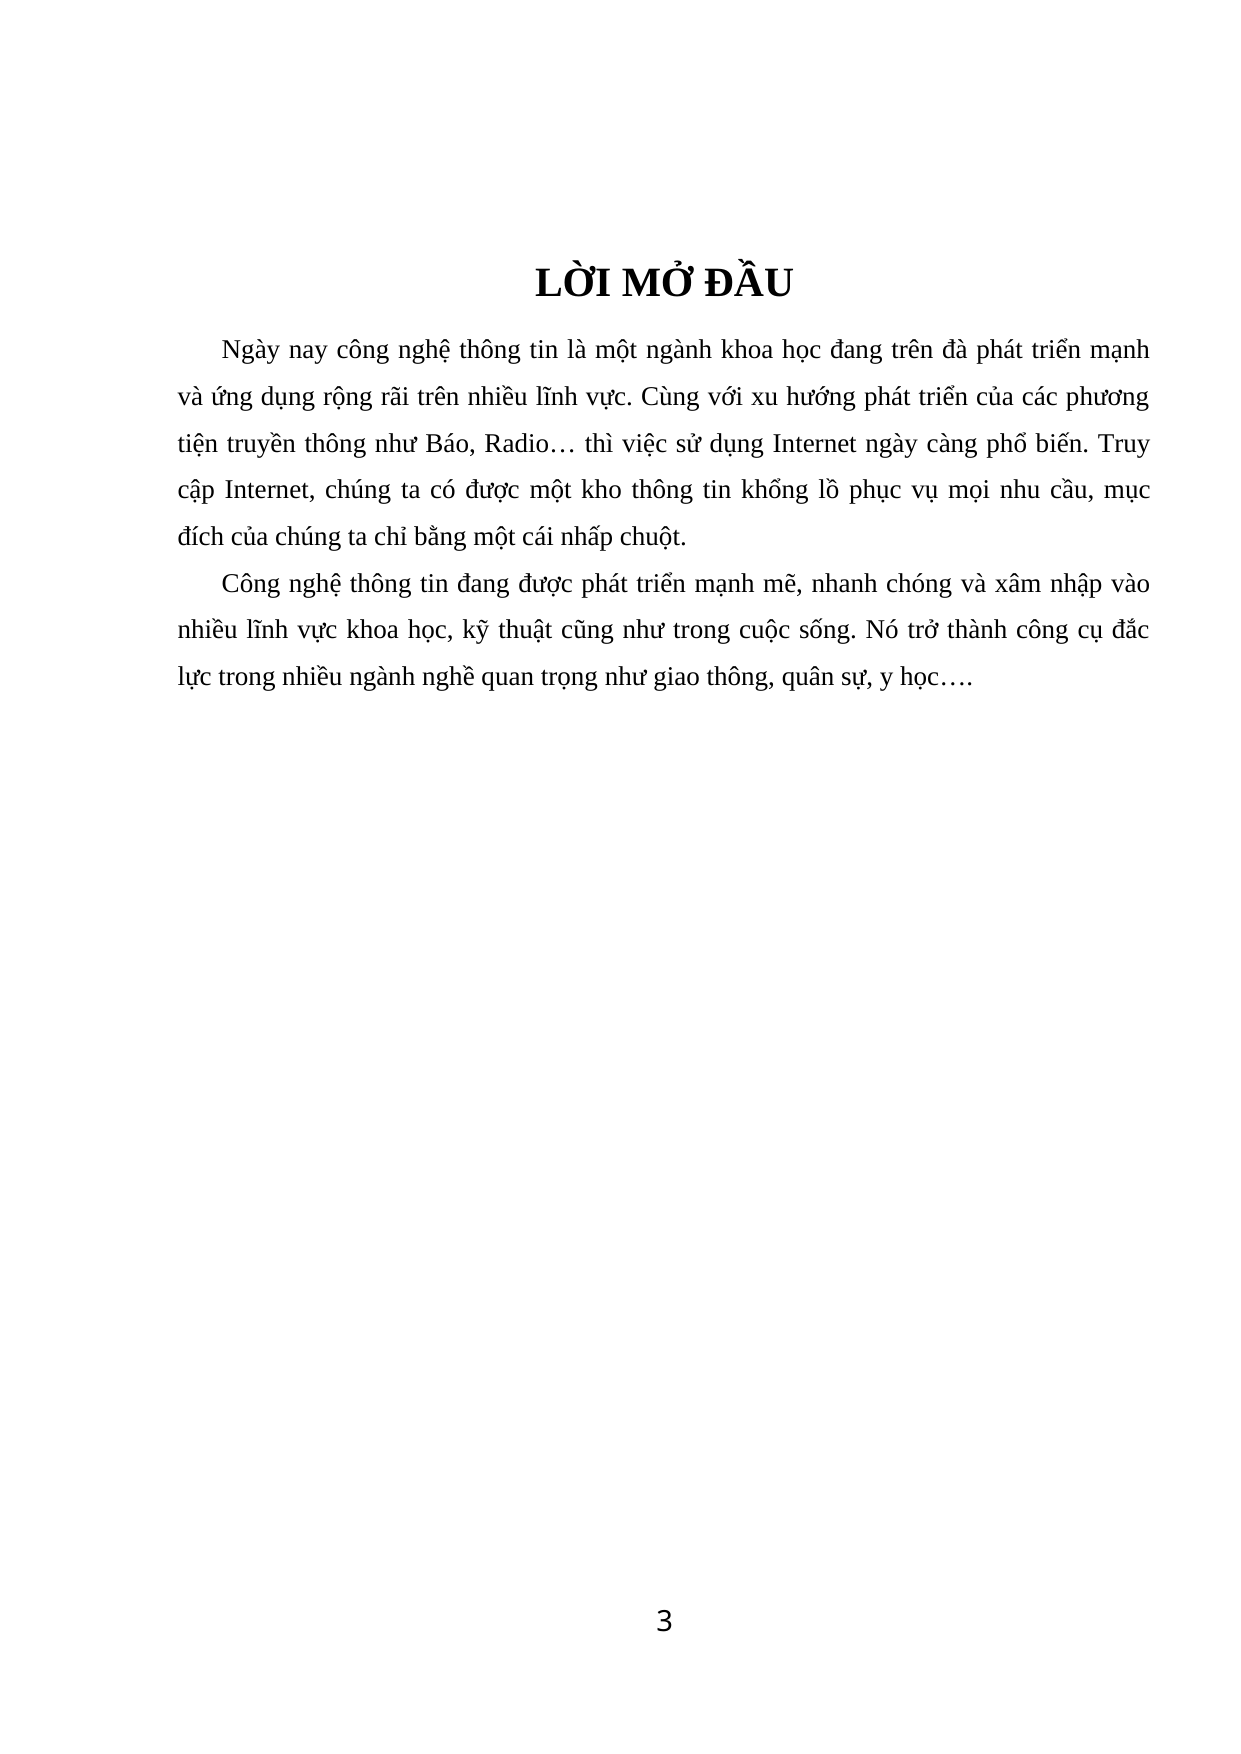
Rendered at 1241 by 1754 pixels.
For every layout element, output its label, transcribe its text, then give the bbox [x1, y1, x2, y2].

text Công nghệ thông tin đang được phát triển mạnh mẽ, nhanh chóng và xâm nhập vào nhiều lĩnh vực khoa học, kỹ thuật cũng như trong cuộc sống. Nó trở thành công cụ đắc lực trong nhiều ngành nghề quan trọng như giao thông, quân sự, y học…. [177, 567, 1152, 691]
subtitle LỜI MỞ ĐẦU [177, 257, 1152, 305]
text Ngày nay công nghệ thông tin là một ngành khoa học đang trên đà phát triển mạnh và ứng dụng rộng rãi trên nhiều lĩnh vực. Cùng với xu hướng phát triển của các phương tiện truyền thông như Báo, Radio… thì việc sử dụng Internet ngày càng phổ biến. Truy cập Internet, chúng ta có được một kho thông tin khổng lồ phục vụ mọi nhu cầu, mục đích của chúng ta chỉ bằng một cái nhấp chuột. [177, 333, 1152, 551]
